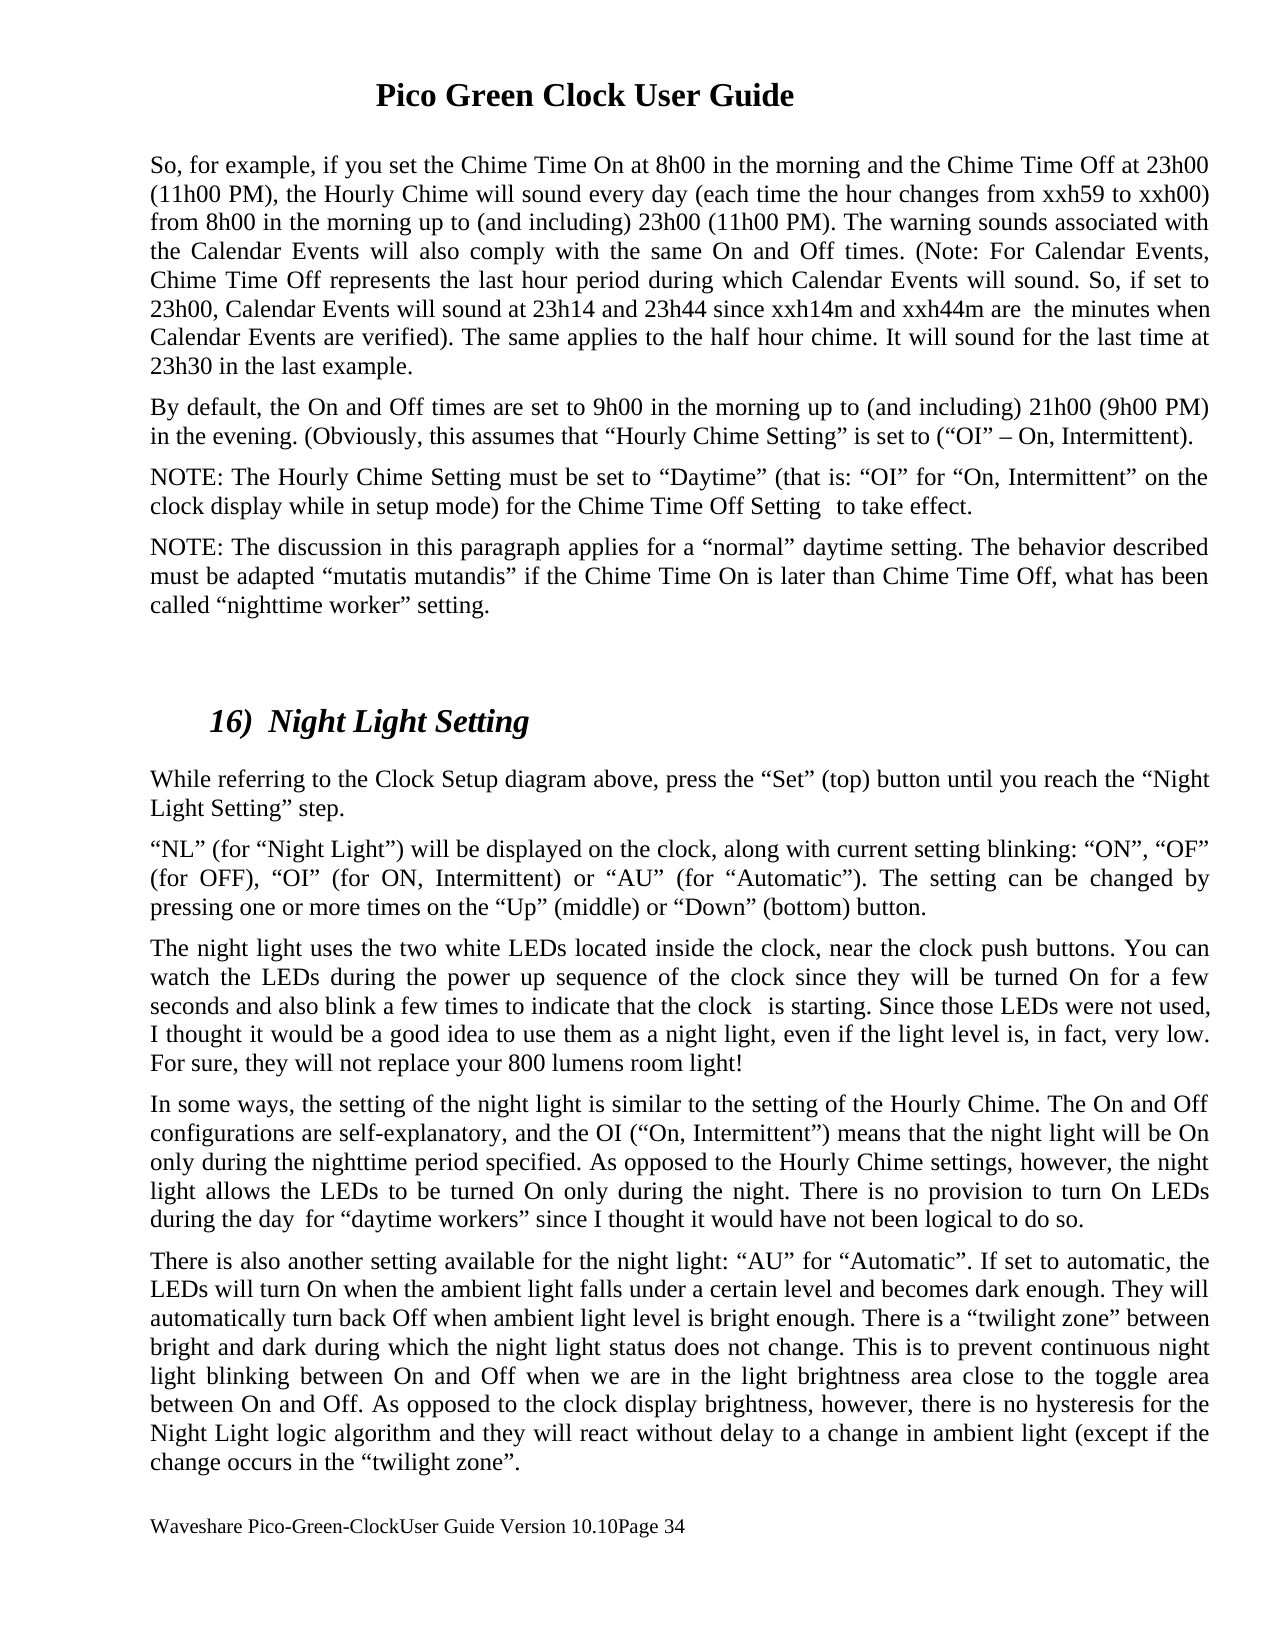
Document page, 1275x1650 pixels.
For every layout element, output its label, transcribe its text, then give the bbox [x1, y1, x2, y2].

text There is also another setting available for the night light: “AU” for “Automatic”. If set to automatic, the LEDs will turn On when the ambient light falls under a certain level and becomes dark enough. They will automatically turn back Off when ambient light level is bright enough. There is a “twilight zone” between bright and dark during which the night light status does not change. This is to prevent continuous night light blinking between On and Off when we are in the light brightness area close to the toggle area between On and Off. As opposed to the clock display brightness, however, there is no hysteresis for the Night Light logic algorithm and they will react without delay to a change in ambient light (except if the change occurs in the “twilight zone”. [150, 1246, 1211, 1476]
text By default, the On and Off times are set to 9h00 in the morning up to (and including) 21h00 (9h00 PM) in the evening. (Obviously, this assumes that “Hourly Chime Setting” is set to (“OI” – On, Intermittent). [150, 392, 1211, 450]
subtitle Night Light Setting [209, 701, 1211, 739]
text In some ways, the setting of the night light is similar to the setting of the Hourly Chime. The On and Off configurations are self-explanatory, and the OI (“On, Intermittent”) means that the night light will be On only during the nighttime period specified. As opposed to the Hourly Chime settings, however, the night light allows the LEDs to be turned On only during the night. There is no provision to turn On LEDs during the day for “daytime workers” since I thought it would have not been logical to do so. [150, 1089, 1211, 1233]
text While referring to the Clock Setup diagram above, press the “Set” (top) button until you reach the “Night Light Setting” step. [150, 764, 1211, 822]
text “NL” (for “Night Light”) will be displayed on the clock, along with current setting blinking: “ON”, “OF” (for OFF), “OI” (for ON, Intermittent) or “AU” (for “Automatic”). The setting can be changed by pressing one or more times on the “Up” (middle) or “Down” (bottom) button. [150, 834, 1211, 921]
text NOTE: The discussion in this paragraph applies for a “normal” daytime setting. The behavior described must be adapted “mutatis mutandis” if the Chime Time On is later than Chime Time Off, what has been called “nighttime worker” setting. [150, 532, 1211, 619]
text NOTE: The Hourly Chime Setting must be set to “Daytime” (that is: “OI” for “On, Intermittent” on the clock display while in setup mode) for the Chime Time Off Setting to take effect. [150, 462, 1211, 520]
text The night light uses the two white LEDs located inside the clock, near the clock push buttons. You can watch the LEDs during the power up sequence of the clock since they will be turned On for a few seconds and also blink a few times to indicate that the clock is starting. Since those LEDs were not used, I thought it would be a good idea to use them as a night light, even if the light level is, in fact, very low. For sure, they will not replace your 800 lumens room light! [150, 933, 1211, 1077]
text So, for example, if you set the Chime Time On at 8h00 in the morning and the Chime Time Off at 23h00 (11h00 PM), the Hourly Chime will sound every day (each time the hour changes from xxh59 to xxh00) from 8h00 in the morning up to (and including) 23h00 (11h00 PM). The warning sounds associated with the Calendar Events will also comply with the same On and Off times. (Note: For Calendar Events, Chime Time Off represents the last hour period during which Calendar Events will sound. So, if set to 23h00, Calendar Events will sound at 23h14 and 23h44 since xxh14m and xxh44m are the minutes when Calendar Events are verified). The same applies to the half hour chime. It will sound for the last time at 23h30 in the last example. [150, 150, 1211, 380]
